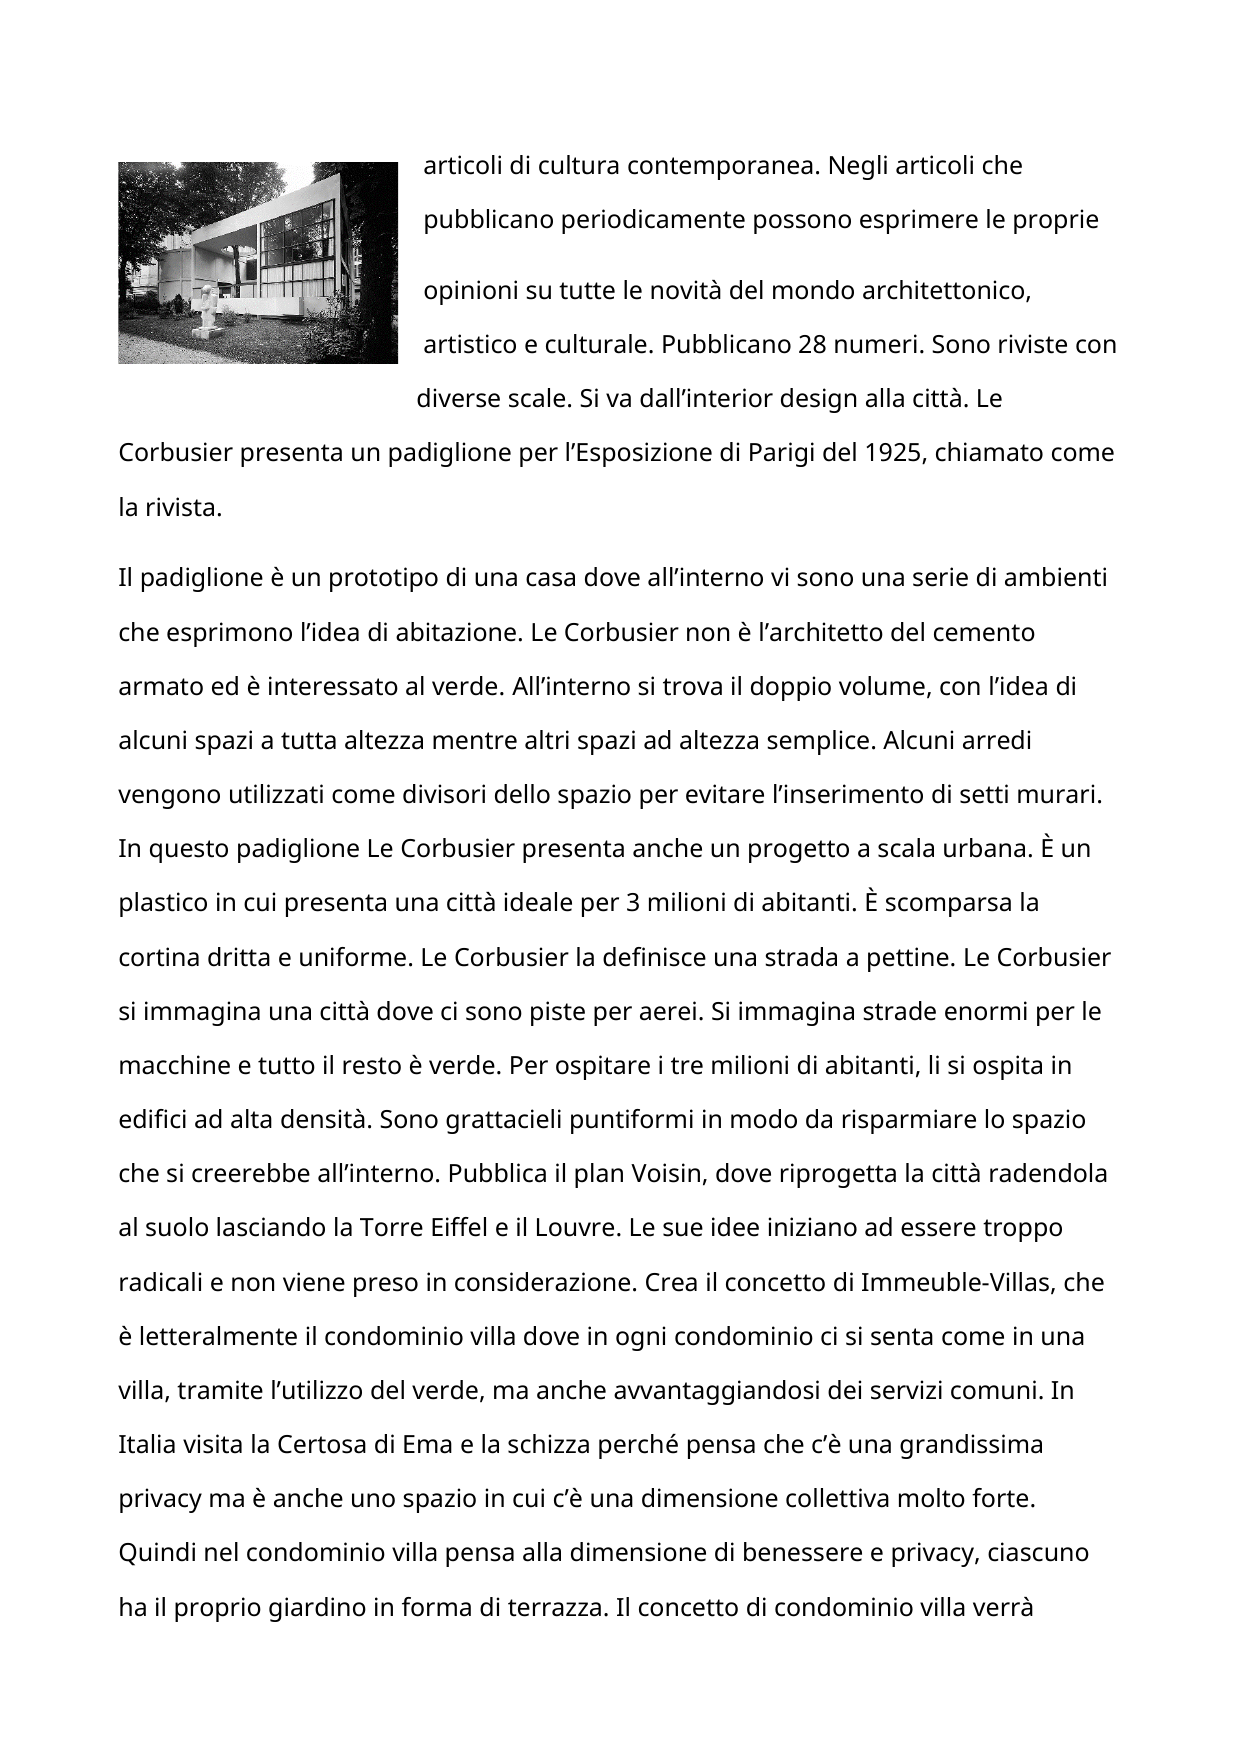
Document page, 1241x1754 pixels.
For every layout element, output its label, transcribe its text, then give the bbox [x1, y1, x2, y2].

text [118, 560, 1122, 1634]
text opinioni su tutte le novità del mondo architettonico, artistico e culturale. Pubblicano 28 numeri. Sono riviste con diverse scale. Si va dall’interior design alla città. Le Corbusier presenta un padiglione per l’Esposizione di Parigi del 1925, chiamato come la rivista. [118, 273, 1122, 534]
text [118, 148, 1122, 247]
picture [116, 162, 398, 363]
